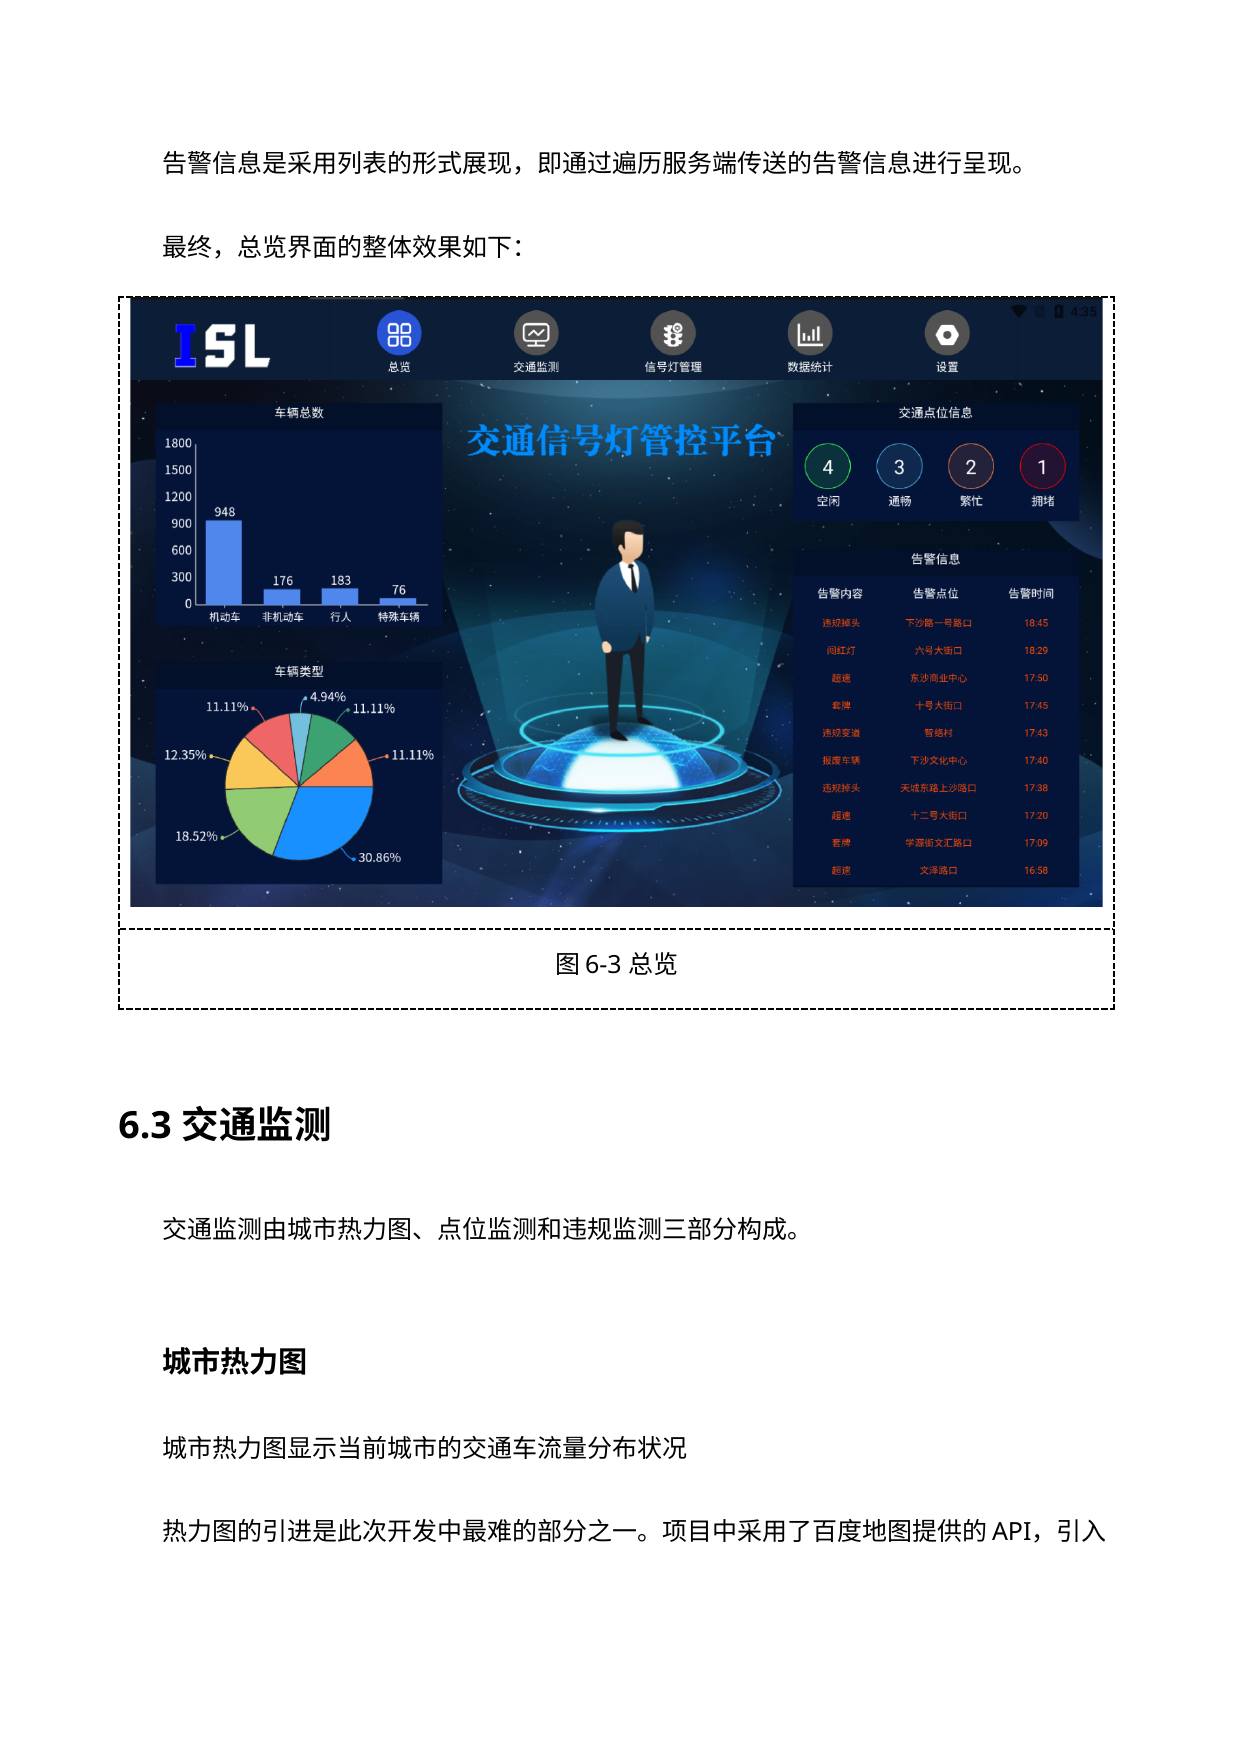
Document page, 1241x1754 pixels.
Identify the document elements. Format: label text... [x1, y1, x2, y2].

text 交通监测由城市热力图、点位监测和违规监测三部分构成。 [118, 1195, 1122, 1260]
picture [130, 297, 1103, 907]
table_cell [119, 928, 1114, 1007]
text 告警信息是采用列表的形式展现，即通过遍历服务端传送的告警信息进行呈现。 [118, 129, 1122, 194]
text 6.3 交通监测 [118, 1090, 1122, 1155]
table_header [119, 296, 1114, 928]
text [118, 1497, 1122, 1562]
text 最终，总览界面的整体效果如下： [118, 213, 1122, 278]
text 城市热力图 [118, 1327, 1122, 1392]
text 城市热力图显示当前城市的交通车流量分布状况 [118, 1414, 1122, 1479]
